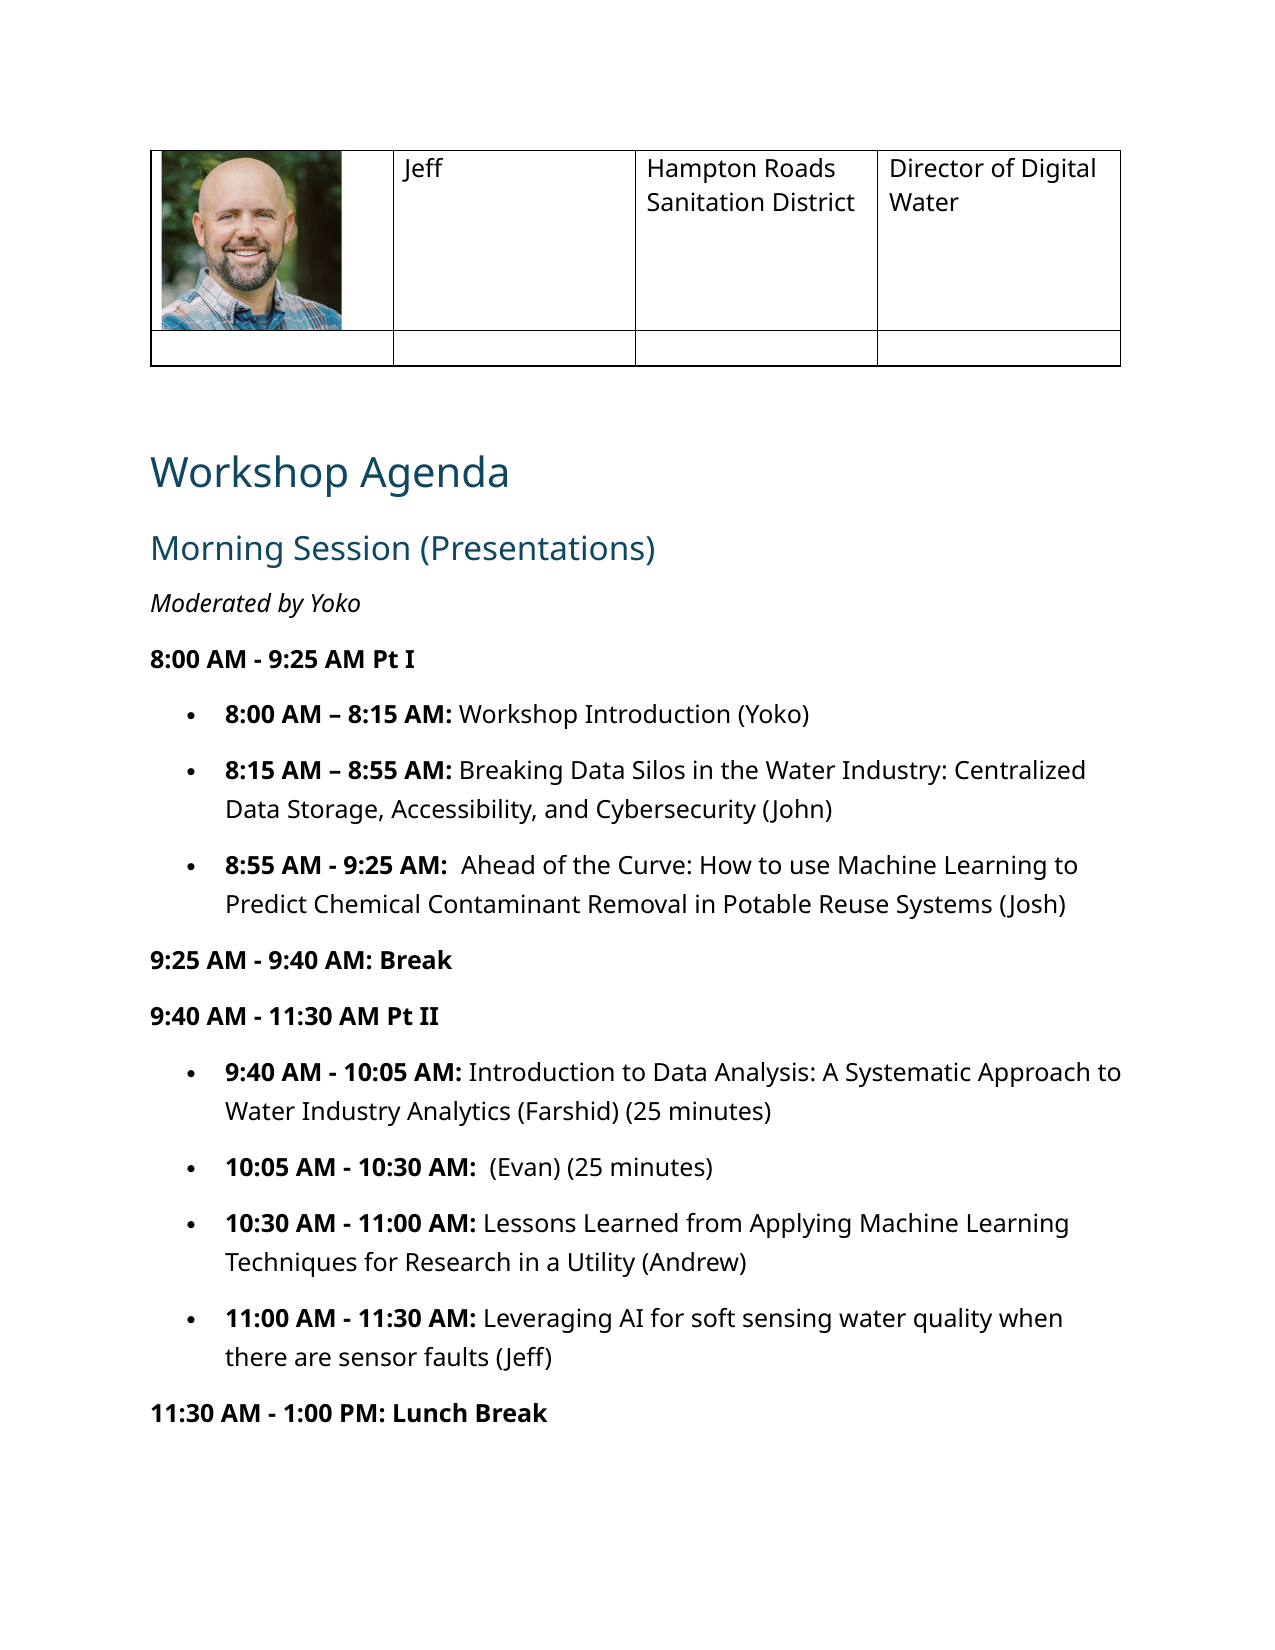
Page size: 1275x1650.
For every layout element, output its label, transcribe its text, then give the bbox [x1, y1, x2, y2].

subtitle Workshop Agenda [150, 443, 1125, 500]
list 11:00 AM - 11:30 AM: Leveraging AI for soft sensing water quality when there are sensor faults (Jeff) [187, 1301, 1125, 1374]
table_cell Hampton Roads Sanitation District [636, 151, 877, 330]
table_cell [394, 331, 635, 365]
list 10:05 AM - 10:30 AM: (Evan) (25 minutes) [187, 1150, 1125, 1184]
table_cell [152, 151, 161, 330]
table_cell [636, 331, 877, 365]
list 8:15 AM – 8:55 AM: Breaking Data Silos in the Water Industry: Centralized Data Storage, Accessibility, and Cybersecurity (John) [187, 753, 1125, 826]
table_cell [878, 331, 1120, 365]
text 9:25 AM - 9:40 AM: Break [150, 943, 1125, 977]
list 8:00 AM – 8:15 AM: Workshop Introduction (Yoko) [187, 697, 1125, 731]
text 11:30 AM - 1:00 PM: Lunch Break [150, 1396, 1125, 1429]
text 9:40 AM - 11:30 AM Pt II [150, 999, 1125, 1033]
table_cell [152, 331, 393, 365]
subtitle Morning Session (Presentations) [150, 525, 1125, 570]
table_cell Director of Digital Water [878, 151, 1120, 330]
text 8:00 AM - 9:25 AM Pt I [150, 641, 1125, 675]
list 9:40 AM - 10:05 AM: Introduction to Data Analysis: A Systematic Approach to Water Industry Analytics (Farshid) (25 minutes) [187, 1055, 1125, 1128]
table_cell Jeff [394, 151, 635, 330]
table_cell [342, 151, 393, 330]
picture [161, 151, 342, 330]
text Moderated by Yoko [150, 586, 1125, 619]
list 10:30 AM - 11:00 AM: Lessons Learned from Applying Machine Learning Techniques for Research in a Utility (Andrew) [187, 1206, 1125, 1279]
list 8:55 AM - 9:25 AM: Ahead of the Curve: How to use Machine Learning to Predict Chemical Contaminant Removal in Potable Reuse Systems (Josh) [187, 848, 1125, 921]
